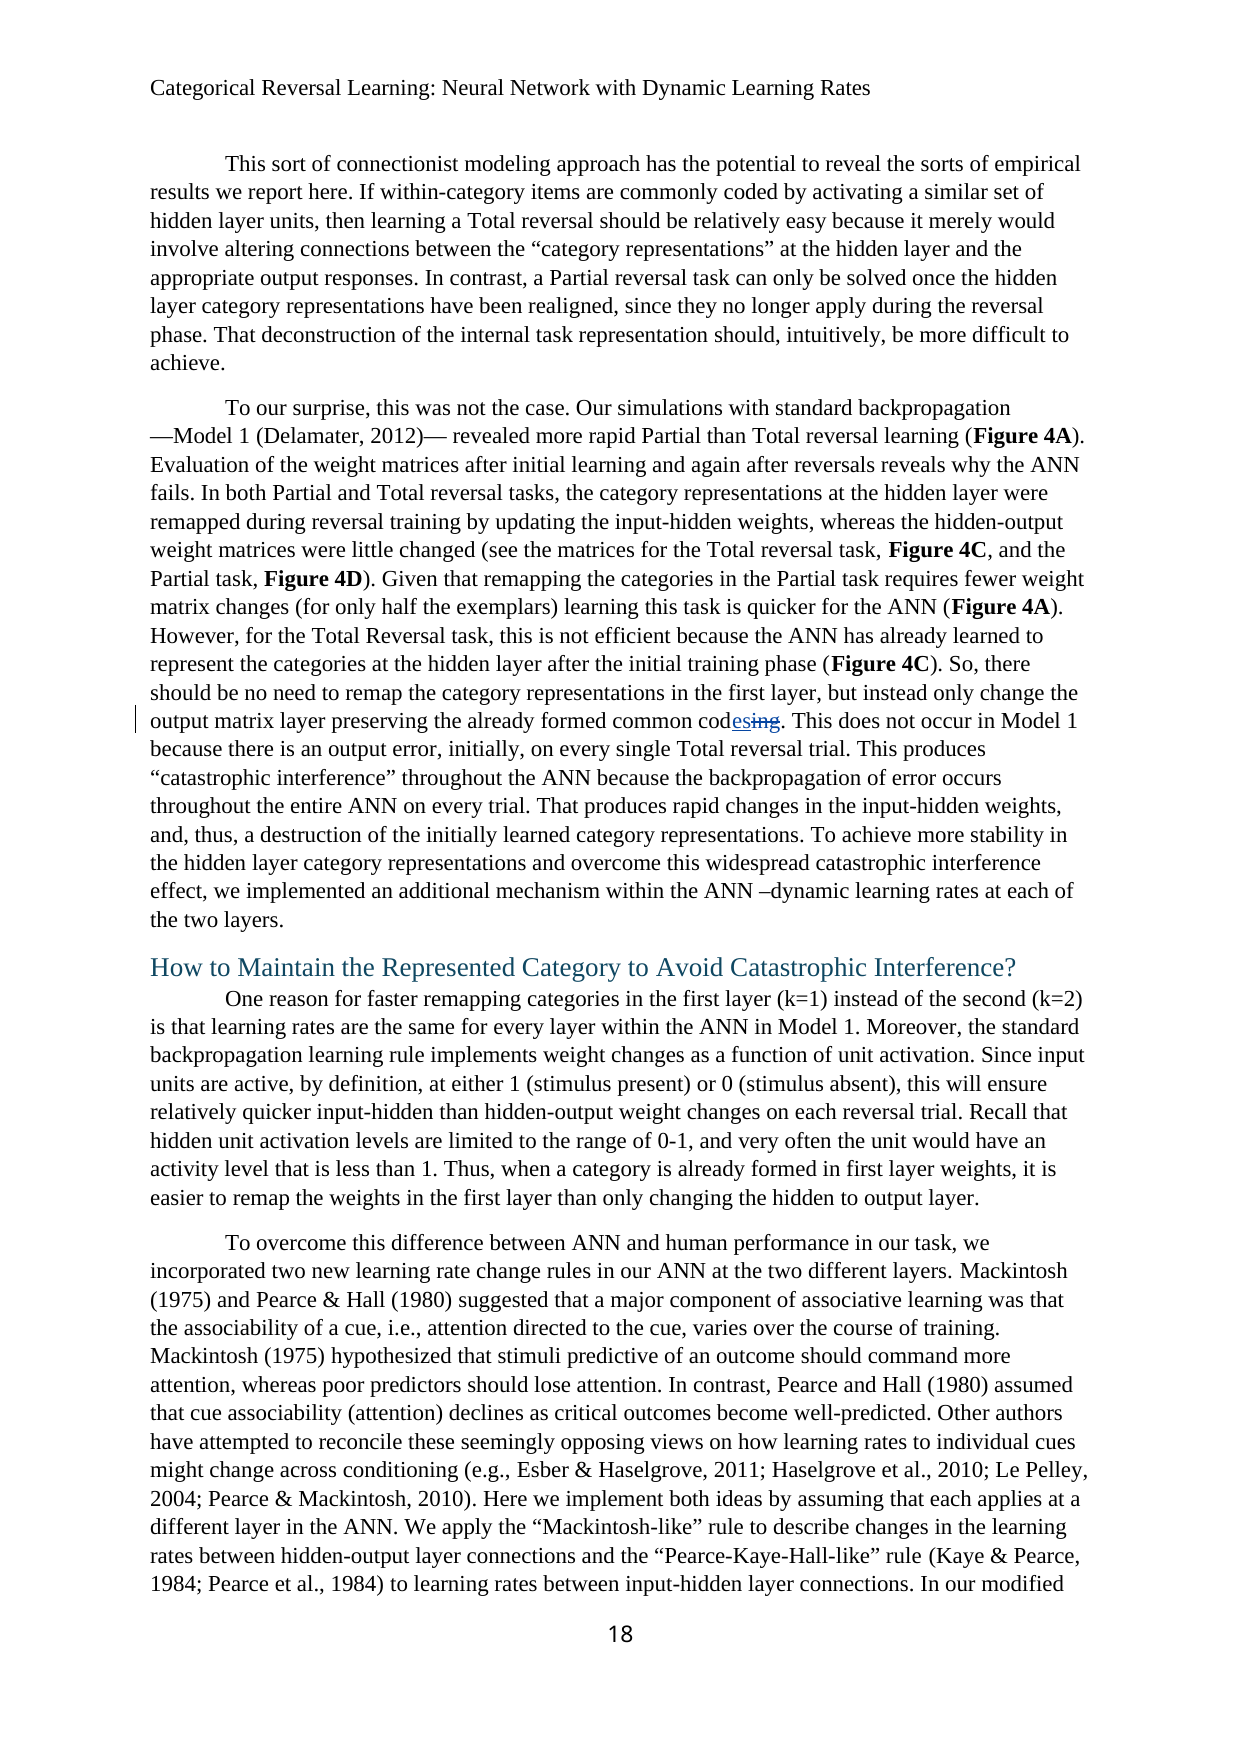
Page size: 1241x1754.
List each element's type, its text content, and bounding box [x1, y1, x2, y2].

text This sort of connectionist modeling approach has the potential to reveal the sorts of empirical results we report here. If within-category items are commonly coded by activating a similar set of hidden layer units, then learning a Total reversal should be relatively easy because it merely would involve altering connections between the “category representations” at the hidden layer and the appropriate output responses. In contrast, a Partial reversal task can only be solved once the hidden layer category representations have been realigned, since they no longer apply during the reversal phase. That deconstruction of the internal task representation should, intuitively, be more difficult to achieve. [150, 150, 1090, 375]
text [150, 1229, 1090, 1596]
text One reason for faster remapping categories in the first layer (k=1) instead of the second (k=2) is that learning rates are the same for every layer within the ANN in Model 1. Moreover, the standard backpropagation learning rule implements weight changes as a function of unit activation. Since input units are active, by definition, at either 1 (stimulus present) or 0 (stimulus absent), this will ensure relatively quicker input-hidden than hidden-output weight changes on each reversal trial. Recall that hidden unit activation levels are limited to the range of 0-1, and very often the unit would have an activity level that is less than 1. Thus, when a category is already formed in first layer weights, it is easier to remap the weights in the first layer than only changing the hidden to output layer. [150, 985, 1090, 1210]
subtitle How to Maintain the Represented Category to Avoid Catastrophic Interference? [150, 951, 1090, 982]
text To our surprise, this was not the case. Our simulations with standard backpropagation ―Model 1 ― revealed more rapid Partial than Total reversal learning (Figure 4A). Evaluation of the weight matrices after initial learning and again after reversals reveals why the ANN fails. In both Partial and Total reversal tasks, the category representations at the hidden layer were remapped during reversal training by updating the input-hidden weights, whereas the hidden-output weight matrices were little changed (see the matrices for the Total reversal task, Figure 4C, and the Partial task, Figure 4D). Given that remapping the categories in the Partial task requires fewer weight matrix changes (for only half the exemplars) learning this task is quicker for the ANN (Figure 4A). However, for the Total Reversal task, this is not efficient because the ANN has already learned to represent the categories at the hidden layer after the initial training phase (Figure 4C). So, there should be no need to remap the category representations in the first layer, but instead only change the output matrix layer preserving the already formed common cod. This does not occur in Model 1 because there is an output error, initially, on every single Total reversal trial. This produces “catastrophic interference” throughout the ANN because the backpropagation of error occurs throughout the entire ANN on every trial. That produces rapid changes in the input-hidden weights, and, thus, a destruction of the initially learned category representations. To achieve more stability in the hidden layer category representations and overcome this widespread catastrophic interference effect, we implemented an additional mechanism within the ANN –dynamic learning rates at each of the two layers. [150, 394, 1090, 932]
